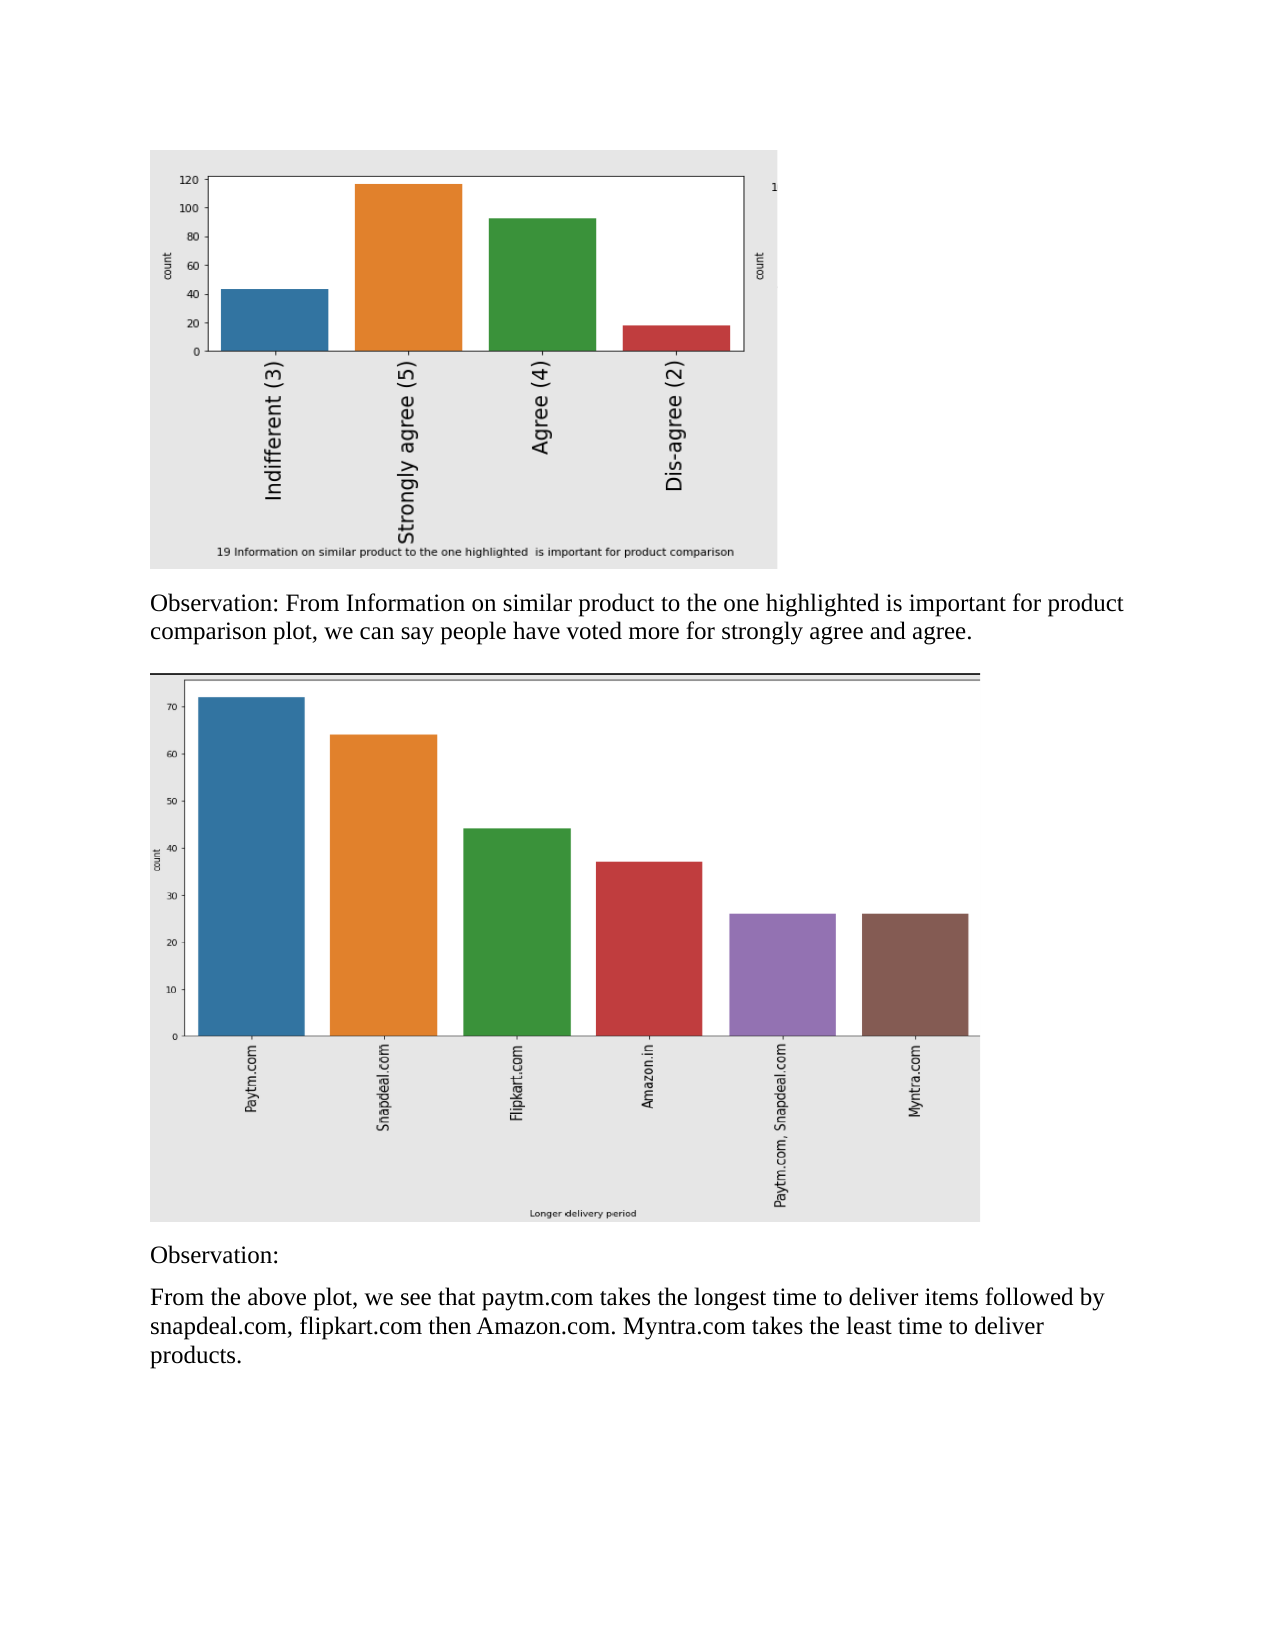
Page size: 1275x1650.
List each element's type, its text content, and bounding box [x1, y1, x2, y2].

subtitle From the above plot, we see that paytm.com takes the longest time to deliver items followed by snapdeal.com, flipkart.com then Amazon.com. Myntra.com takes the least time to deliver products. [150, 1282, 1125, 1369]
text Observation: From Information on similar product to the one highlighted is important for product comparison plot, we can say people have voted more for strongly agree and agree. [150, 588, 1125, 645]
picture [150, 150, 778, 569]
subtitle Observation: [150, 1240, 1125, 1269]
picture [150, 673, 980, 1222]
